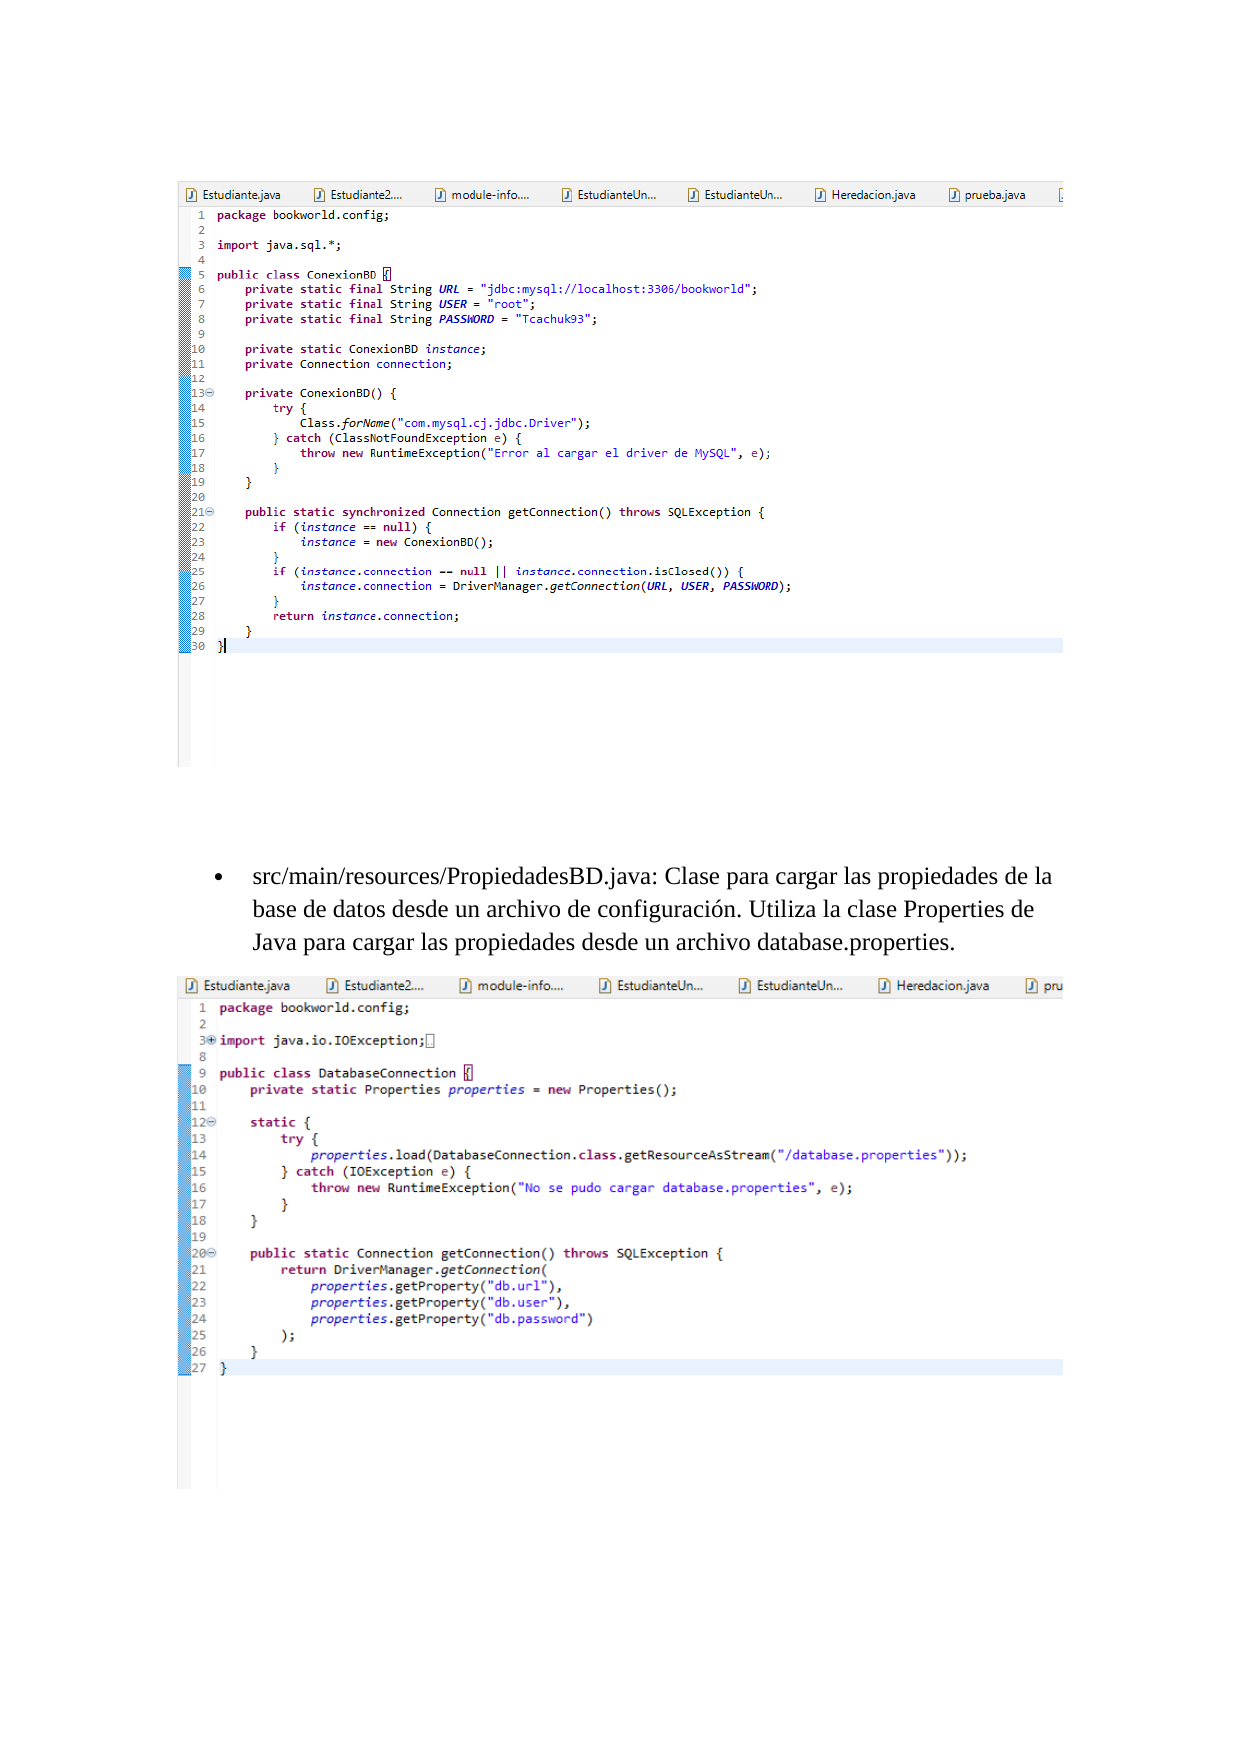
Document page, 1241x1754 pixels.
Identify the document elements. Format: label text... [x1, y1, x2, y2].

picture [177, 976, 1063, 1489]
list src/main/resources/PropiedadesBD.java: Clase para cargar las propiedades de la base de datos desde un archivo de configuración. Utiliza la clase Properties de Java para cargar las propiedades desde un archivo database.properties. [215, 861, 1063, 956]
picture [177, 181, 1063, 767]
